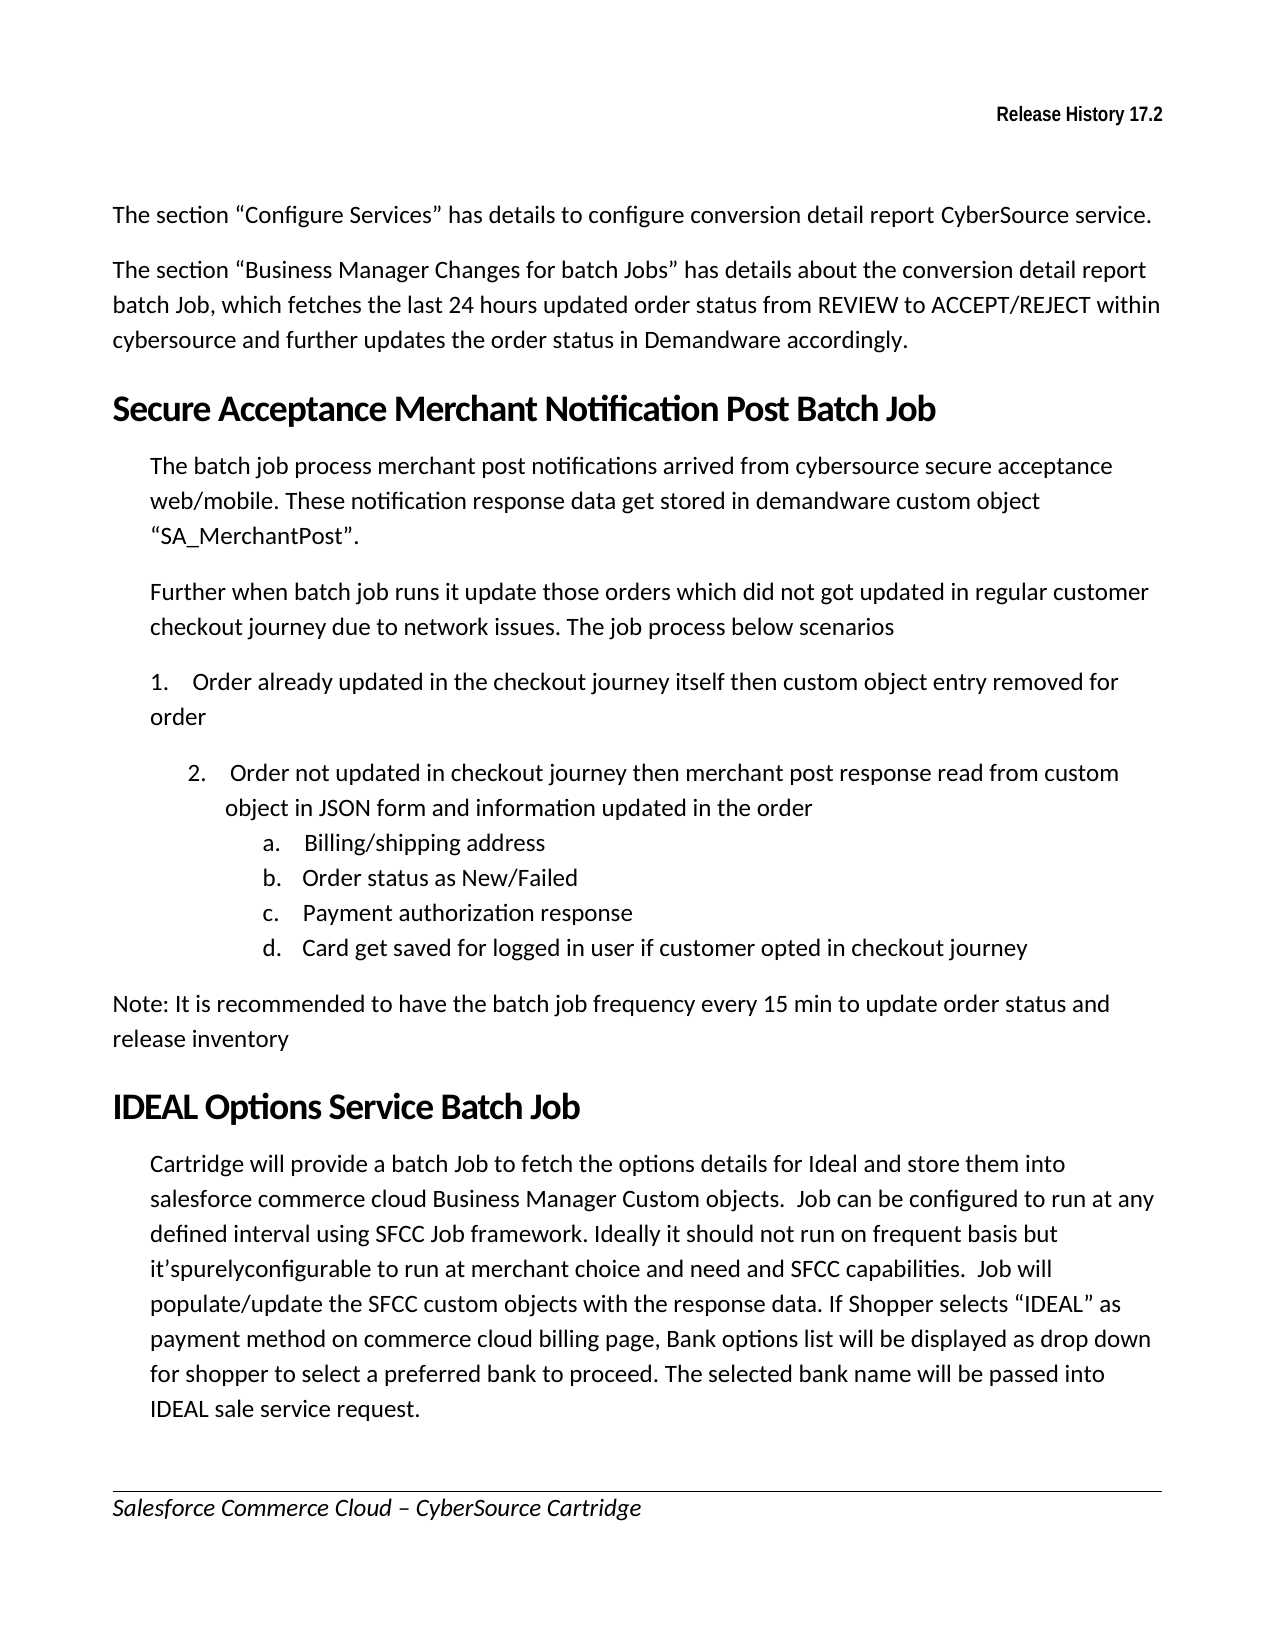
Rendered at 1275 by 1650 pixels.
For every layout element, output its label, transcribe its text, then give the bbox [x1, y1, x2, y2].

subtitle Secure Acceptance Merchant Notification Post Batch Job [112, 384, 1162, 430]
text Cartridge will provide a batch Job to fetch the options details for Ideal and store them into salesforce commerce cloud Business Manager Custom objects. Job can be configured to run at any defined interval using SFCC Job framework. Ideally it should not run on frequent basis but it’spurelyconfigurable to run at merchant choice and need and SFCC capabilities. Job will populate/update the SFCC custom objects with the response data. If Shopper selects “IDEAL” as payment method on commerce cloud billing page, Bank options list will be displayed as drop down for shopper to select a preferred bank to proceed. The selected bank name will be passed into IDEAL sale service request. [150, 1148, 1162, 1424]
text 1. Order already updated in the checkout journey itself then custom object entry removed for order [150, 666, 1162, 732]
text The section “Business Manager Changes for batch Jobs” has details about the conversion detail report batch Job, which fetches the last 24 hours updated order status from REVIEW to ACCEPT/REJECT within cybersource and further updates the order status in Demandware accordingly. [112, 254, 1162, 355]
list a. Billing/shipping address [262, 827, 1162, 858]
list 2. Order not updated in checkout journey then merchant post response read from custom object in JSON form and information updated in the order [187, 757, 1162, 823]
text Further when batch job runs it update those orders which did not got updated in regular customer checkout journey due to network issues. The job process below scenarios [150, 576, 1162, 641]
text The batch job process merchant post notifications arrived from cybersource secure acceptance web/mobile. These notification response data get stored in demandware custom object “SA_MerchantPost”. [150, 450, 1162, 550]
list d. Card get saved for logged in user if customer opted in checkout journey [262, 932, 1162, 963]
text The section “Configure Services” has details to configure conversion detail report CyberSource service. [112, 199, 1162, 229]
text Note: It is recommended to have the batch job frequency every 15 min to update order status and release inventory [112, 988, 1162, 1054]
subtitle IDEAL Options Service Batch Job [112, 1083, 1162, 1129]
list c. Payment authorization response [262, 897, 1162, 928]
list b. Order status as New/Failed [262, 862, 1162, 893]
